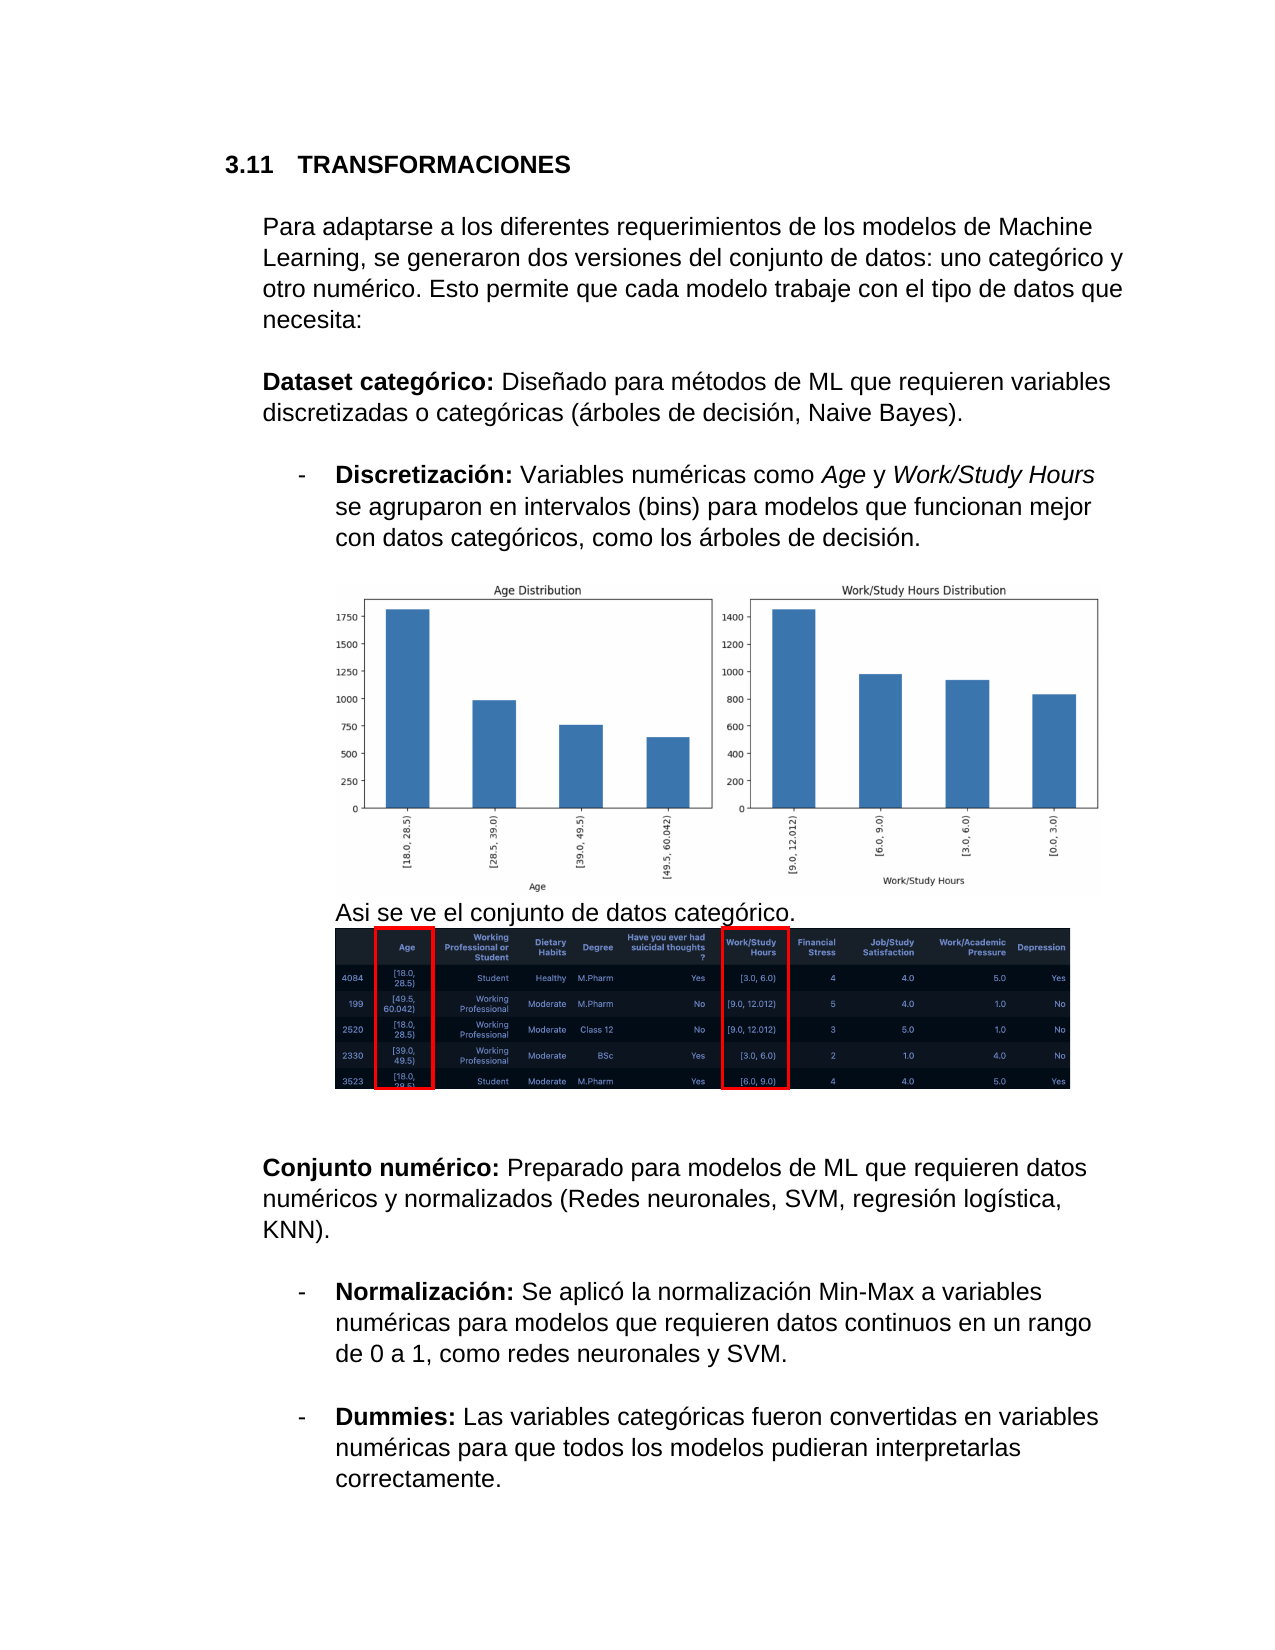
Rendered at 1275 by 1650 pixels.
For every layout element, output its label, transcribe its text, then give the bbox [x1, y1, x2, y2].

picture [335, 584, 1101, 896]
list Para adaptarse a los diferentes requerimientos de los modelos de Machine Learning, se generaron dos versiones del conjunto de datos: uno categórico y otro numérico. Esto permite que cada modelo trabaje con el tipo de datos que necesita: [262, 212, 1125, 334]
list Dummies: Las variables categóricas fueron convertidas en variables numéricas para que todos los modelos pudieran interpretarlas correctamente. [298, 1402, 1125, 1492]
picture [335, 928, 374, 1089]
list Normalización: Se aplicó la normalización Min-Max a variables numéricas para modelos que requieren datos continuos en un rango de 0 a 1, como redes neuronales y SVM. [298, 1277, 1125, 1368]
list Discretización: Variables numéricas como Age y Work/Study Hours se agruparon en intervalos (bins) para modelos que funcionan mejor con datos categóricos, como los árboles de decisión. [298, 460, 1125, 551]
picture [724, 930, 787, 1087]
picture [435, 928, 721, 1089]
list Conjunto numérico: Preparado para modelos de ML que requieren datos numéricos y normalizados (Redes neuronales, SVM, regresión logística, KNN). [262, 1153, 1125, 1244]
picture [790, 928, 1071, 1089]
list Dataset categórico: Diseñado para métodos de ML que requieren variables discretizadas o categóricas (árboles de decisión, Naive Bayes). [262, 367, 1125, 427]
picture [377, 930, 431, 1087]
list TRANSFORMACIONES [225, 150, 1125, 179]
list Asi se ve el conjunto de datos categórico. [335, 898, 1125, 926]
